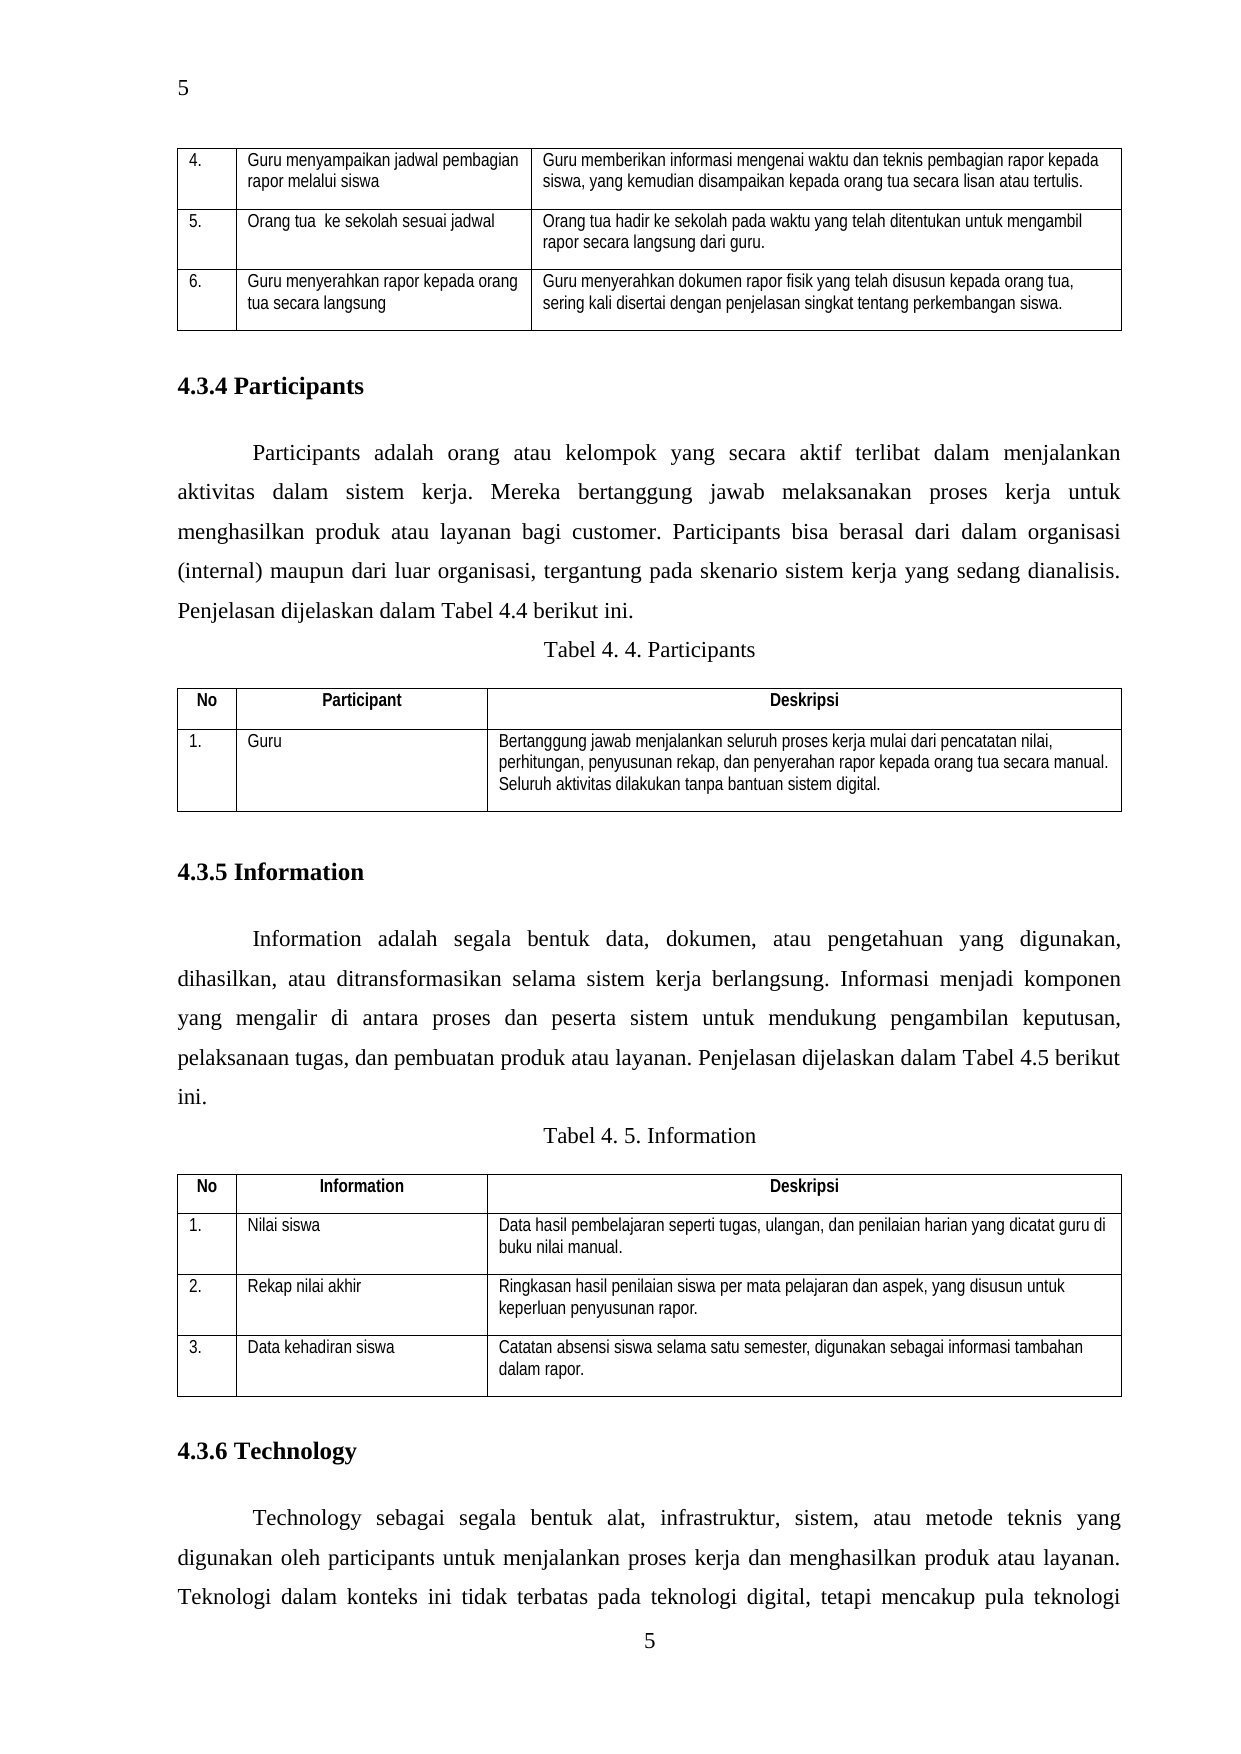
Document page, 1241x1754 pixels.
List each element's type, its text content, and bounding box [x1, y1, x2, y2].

table_cell Bertanggung jawab menjalankan seluruh proses kerja mulai dari pencatatan nilai, perhitungan, penyusunan rekap, dan penyerahan rapor kepada orang tua secara manual. Seluruh aktivitas dilakukan tanpa bantuan sistem digital. [488, 730, 1121, 811]
table_cell Data hasil pembelajaran seperti tugas, ulangan, dan penilaian harian yang dicatat guru di buku nilai manual. [488, 1214, 1121, 1274]
table_header No [178, 689, 236, 728]
table_cell Guru menyerahkan dokumen rapor fisik yang telah disusun kepada orang tua, sering kali disertai dengan penjelasan singkat tentang perkembangan siswa. [532, 270, 1121, 330]
text Tabel 4. 5. Information [177, 1123, 1122, 1149]
table_cell Rekap nilai akhir [237, 1275, 487, 1335]
subtitle Technology [177, 1436, 1122, 1465]
table_cell Guru menyampaikan jadwal pembagian rapor melalui siswa [237, 149, 531, 208]
table_cell Guru memberikan informasi mengenai waktu dan teknis pembagian rapor kepada siswa, yang kemudian disampaikan kepada orang tua secara lisan atau tertulis. [532, 149, 1121, 208]
table_cell 5. [178, 210, 236, 269]
table_header Participant [237, 689, 487, 728]
table_header Information [237, 1175, 487, 1213]
subtitle Participants [177, 371, 1122, 399]
text Information adalah segala bentuk data, dokumen, atau pengetahuan yang digunakan, dihasilkan, atau ditransformasikan selama sistem kerja berlangsung. Informasi menjadi komponen yang mengalir di antara proses dan peserta sistem untuk mendukung pengambilan keputusan, pelaksanaan tugas, dan pembuatan produk atau layanan. Penjelasan dijelaskan dalam Tabel 4.5 berikut ini. [177, 925, 1122, 1109]
table_cell Orang tua hadir ke sekolah pada waktu yang telah ditentukan untuk mengambil rapor secara langsung dari guru. [532, 210, 1121, 269]
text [177, 1504, 1122, 1610]
table_cell Guru menyerahkan rapor kepada orang tua secara langsung [237, 270, 531, 330]
table_cell 6. [178, 270, 236, 330]
table_header Deskripsi [488, 689, 1121, 728]
table_cell Data kehadiran siswa [237, 1336, 487, 1396]
table_header Deskripsi [488, 1175, 1121, 1213]
table_cell Guru [237, 730, 487, 811]
subtitle Information [177, 857, 1122, 886]
text Tabel 4. 4. Participants [177, 636, 1122, 663]
table_cell 2. [178, 1275, 236, 1335]
table_cell 1. [178, 1214, 236, 1274]
table_cell Nilai siswa [237, 1214, 487, 1274]
table_cell 3. [178, 1336, 236, 1396]
text Participants adalah orang atau kelompok yang secara aktif terlibat dalam menjalankan aktivitas dalam sistem kerja. Mereka bertanggung jawab melaksanakan proses kerja untuk menghasilkan produk atau layanan bagi customer. Participants bisa berasal dari dalam organisasi (internal) maupun dari luar organisasi, tergantung pada skenario sistem kerja yang sedang dianalisis. Penjelasan dijelaskan dalam Tabel 4.4 berikut ini. [177, 439, 1122, 623]
table_cell 1. [178, 730, 236, 811]
table_cell Orang tua ke sekolah sesuai jadwal [237, 210, 531, 269]
table_cell Catatan absensi siswa selama satu semester, digunakan sebagai informasi tambahan dalam rapor. [488, 1336, 1121, 1396]
table_cell 4. [178, 149, 236, 208]
table_header No [178, 1175, 236, 1213]
table_cell Ringkasan hasil penilaian siswa per mata pelajaran dan aspek, yang disusun untuk keperluan penyusunan rapor. [488, 1275, 1121, 1335]
